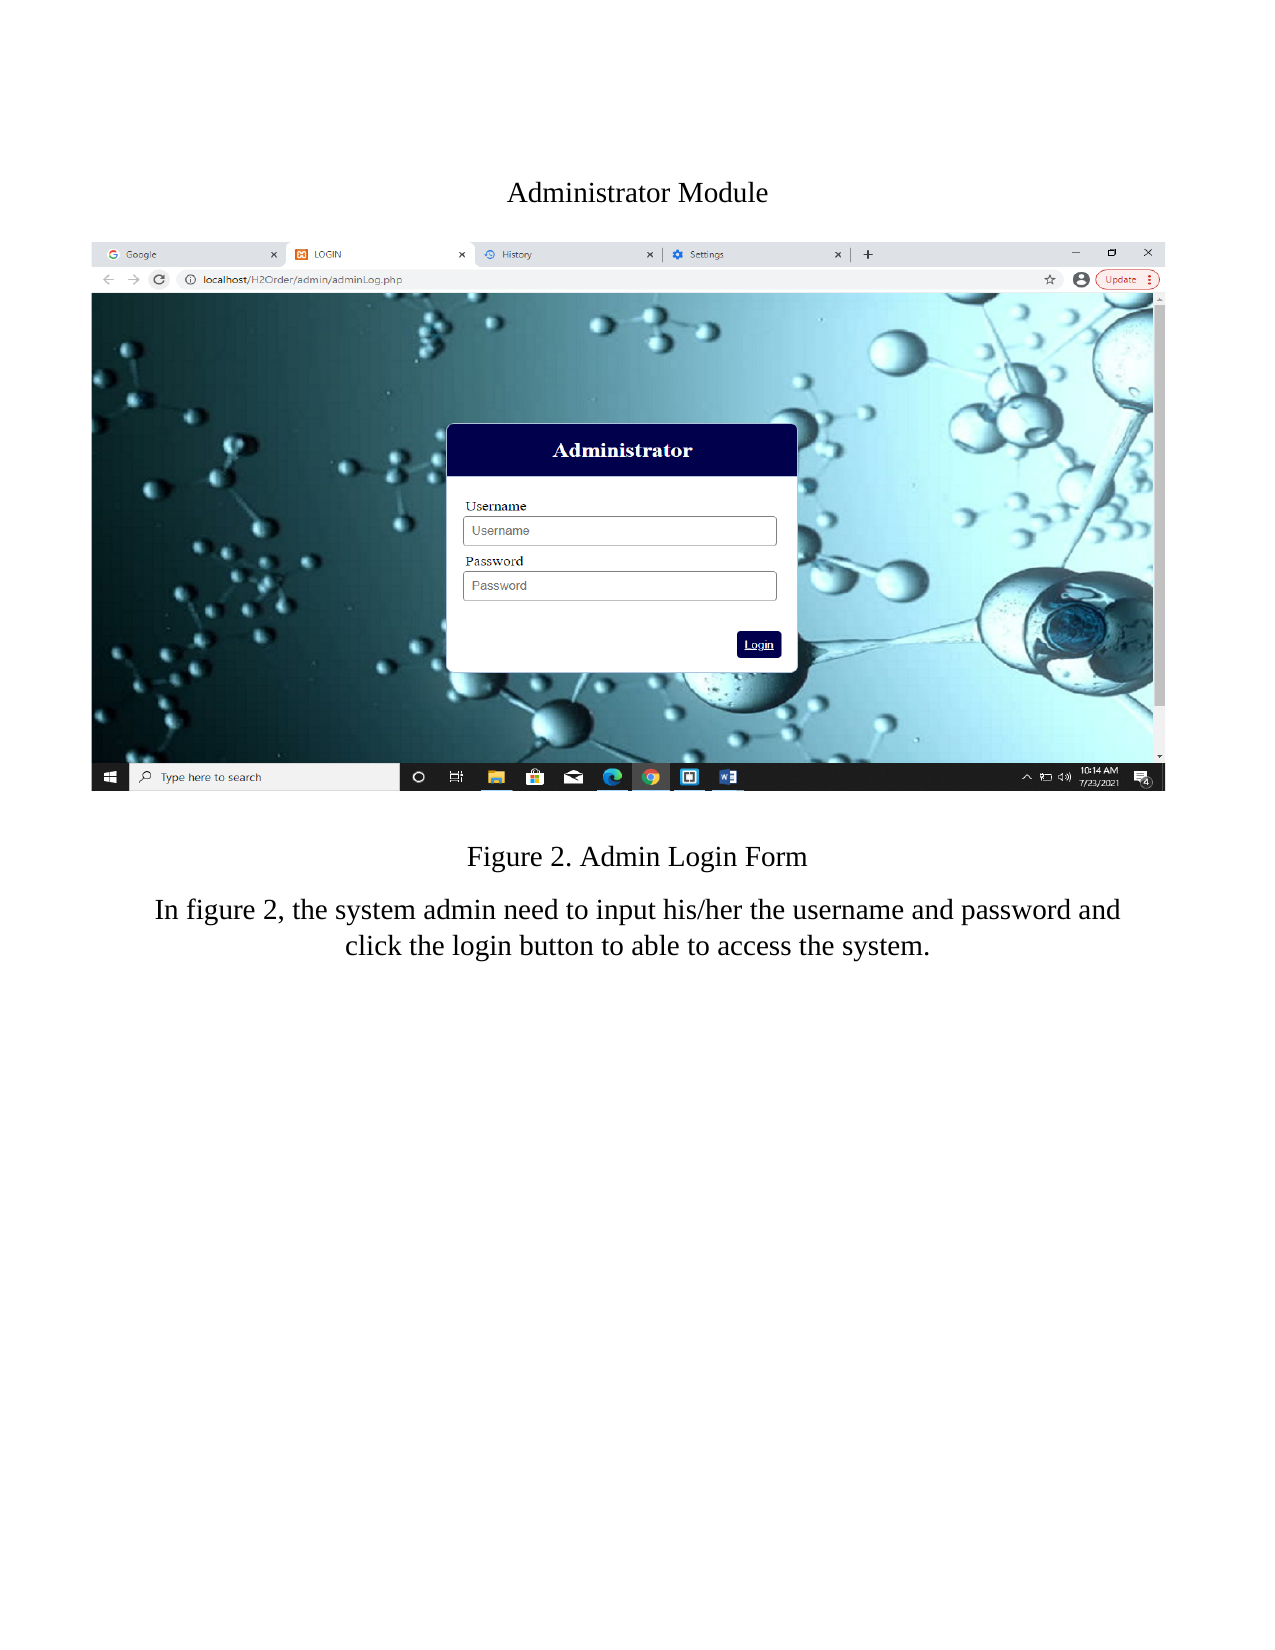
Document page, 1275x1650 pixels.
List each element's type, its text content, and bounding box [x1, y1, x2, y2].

text In figure 2, the system admin need to input his/her the username and password and click the login button to able to access the system. [150, 892, 1125, 961]
text Administrator Module [150, 175, 1125, 209]
text Figure 2. Admin Login Form [392, 839, 1125, 873]
picture [91, 242, 1166, 791]
